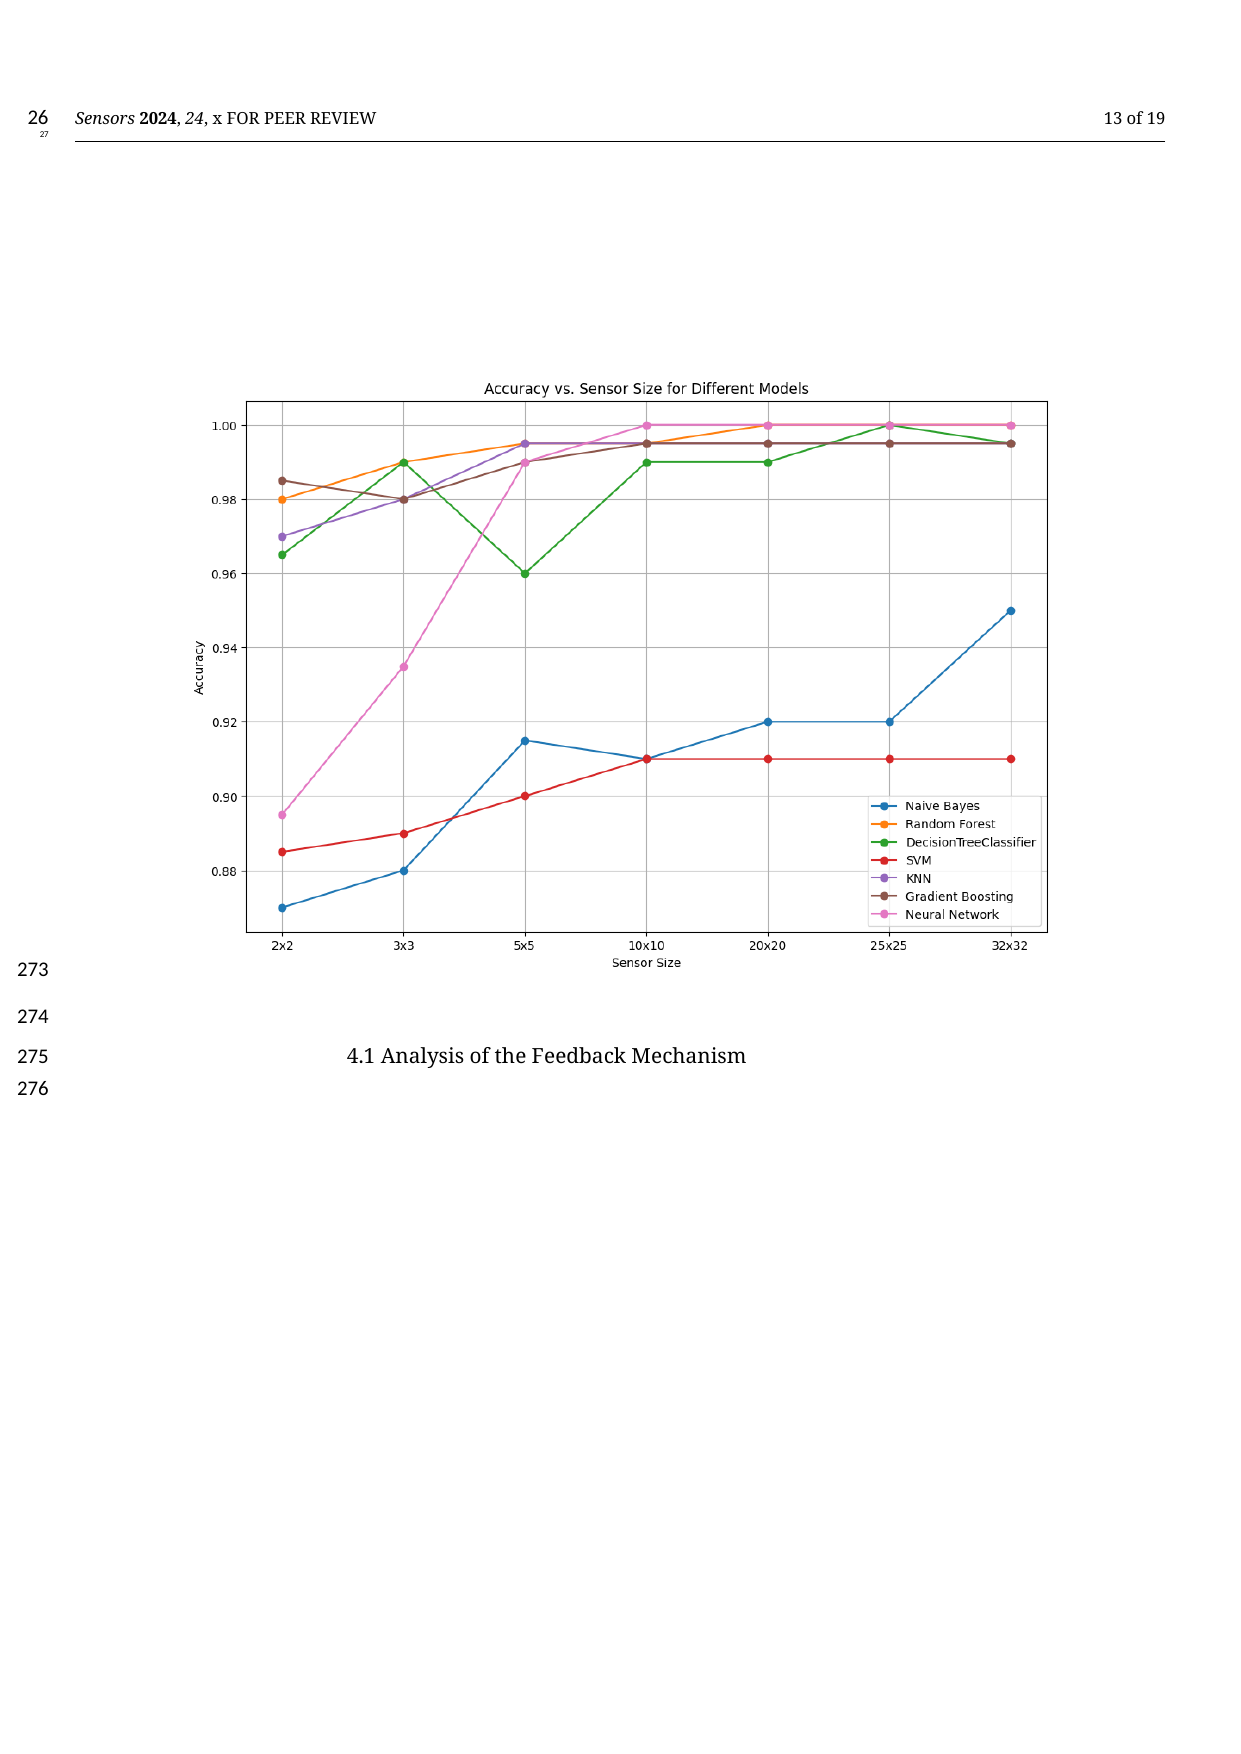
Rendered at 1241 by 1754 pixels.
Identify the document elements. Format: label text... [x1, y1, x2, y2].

subtitle 4.1 Analysis of the Feedback Mechanism [347, 1042, 1165, 1069]
picture [186, 373, 1055, 977]
